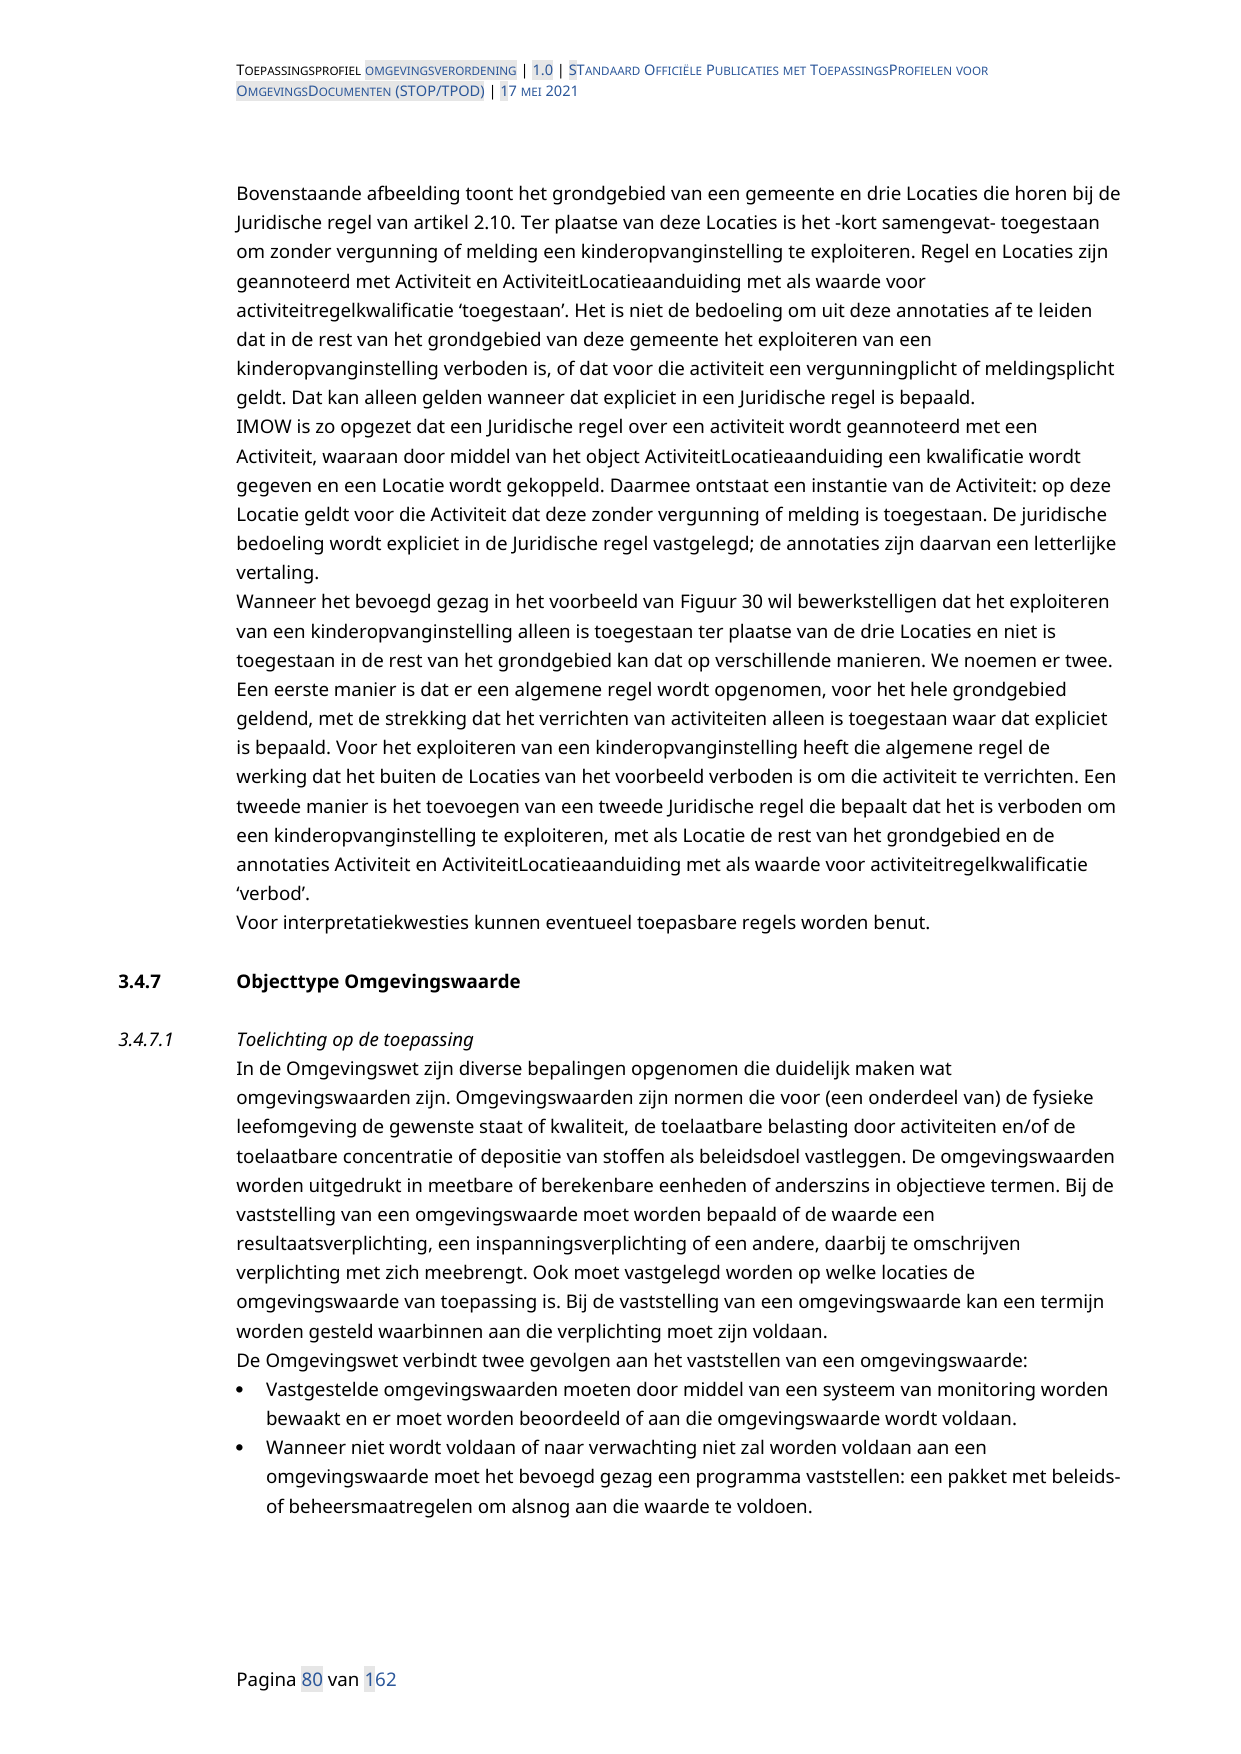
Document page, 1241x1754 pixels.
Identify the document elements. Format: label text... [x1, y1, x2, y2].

text Wanneer niet wordt voldaan of naar verwachting niet zal worden voldaan aan een omgevingswaarde moet het bevoegd gezag een programma vaststellen: een pakket met beleids- of beheersmaatregelen om alsnog aan die waarde te voldoen. [236, 1431, 1122, 1519]
subtitle Toelichting op de toepassing [118, 1023, 1122, 1052]
text Voor interpretatiekwesties kunnen eventueel toepasbare regels worden benut. [236, 906, 1122, 936]
text Wanneer het bevoegd gezag in het voorbeeld van Figuur 30 wil bewerkstelligen dat het exploiteren van een kinderopvanginstelling alleen is toegestaan ter plaatse van de drie Locaties en niet is toegestaan in de rest van het grondgebied kan dat op verschillende manieren. We noemen er twee. Een eerste manier is dat er een algemene regel wordt opgenomen, voor het hele grondgebied geldend, met de strekking dat het verrichten van activiteiten alleen is toegestaan waar dat expliciet is bepaald. Voor het exploiteren van een kinderopvanginstelling heeft die algemene regel de werking dat het buiten de Locaties van het voorbeeld verboden is om die activiteit te verrichten. Een tweede manier is het toevoegen van een tweede Juridische regel die bepaalt dat het is verboden om een kinderopvanginstelling te exploiteren, met als Locatie de rest van het grondgebied en de annotaties Activiteit en ActiviteitLocatieaanduiding met als waarde voor activiteitregelkwalificatie ‘verbod’. [236, 586, 1122, 906]
text IMOW is zo opgezet dat een Juridische regel over een activiteit wordt geannoteerd met een Activiteit, waaraan door middel van het object ActiviteitLocatieaanduiding een kwalificatie wordt gegeven en een Locatie wordt gekoppeld. Daarmee ontstaat een instantie van de Activiteit: op deze Locatie geldt voor die Activiteit dat deze zonder vergunning of melding is toegestaan. De juridische bedoeling wordt expliciet in de Juridische regel vastgelegd; de annotaties zijn daarvan een letterlijke vertaling. [236, 411, 1122, 586]
subtitle Objecttype Omgevingswaarde [118, 965, 1122, 994]
text In de Omgevingswet zijn diverse bepalingen opgenomen die duidelijk maken wat omgevingswaarden zijn. Omgevingswaarden zijn normen die voor (een onderdeel van) de fysieke leefomgeving de gewenste staat of kwaliteit, de toelaatbare belasting door activiteiten en/of de toelaatbare concentratie of depositie van stoffen als beleidsdoel vastleggen. De omgevingswaarden worden uitgedrukt in meetbare of berekenbare eenheden of anderszins in objectieve termen. Bij de vaststelling van een omgevingswaarde moet worden bepaald of de waarde een resultaatsverplichting, een inspanningsverplichting of een andere, daarbij te omschrijven verplichting met zich meebrengt. Ook moet vastgelegd worden op welke locaties de omgevingswaarde van toepassing is. Bij de vaststelling van een omgevingswaarde kan een termijn worden gesteld waarbinnen aan die verplichting moet zijn voldaan. [236, 1052, 1122, 1344]
text Vastgestelde omgevingswaarden moeten door middel van een systeem van monitoring worden bewaakt en er moet worden beoordeeld of aan die omgevingswaarde wordt voldaan. [236, 1373, 1122, 1431]
text De Omgevingswet verbindt twee gevolgen aan het vaststellen van een omgevingswaarde: [236, 1344, 1122, 1373]
text Bovenstaande afbeelding toont het grondgebied van een gemeente en drie Locaties die horen bij de Juridische regel van artikel 2.10. Ter plaatse van deze Locaties is het -kort samengevat- toegestaan om zonder vergunning of melding een kinderopvanginstelling te exploiteren. Regel en Locaties zijn geannoteerd met Activiteit en ActiviteitLocatieaanduiding met als waarde voor activiteitregelkwalificatie ‘toegestaan’. Het is niet de bedoeling om uit deze annotaties af te leiden dat in de rest van het grondgebied van deze gemeente het exploiteren van een kinderopvanginstelling verboden is, of dat voor die activiteit een vergunningplicht of meldingsplicht geldt. Dat kan alleen gelden wanneer dat expliciet in een Juridische regel is bepaald. [236, 177, 1122, 411]
